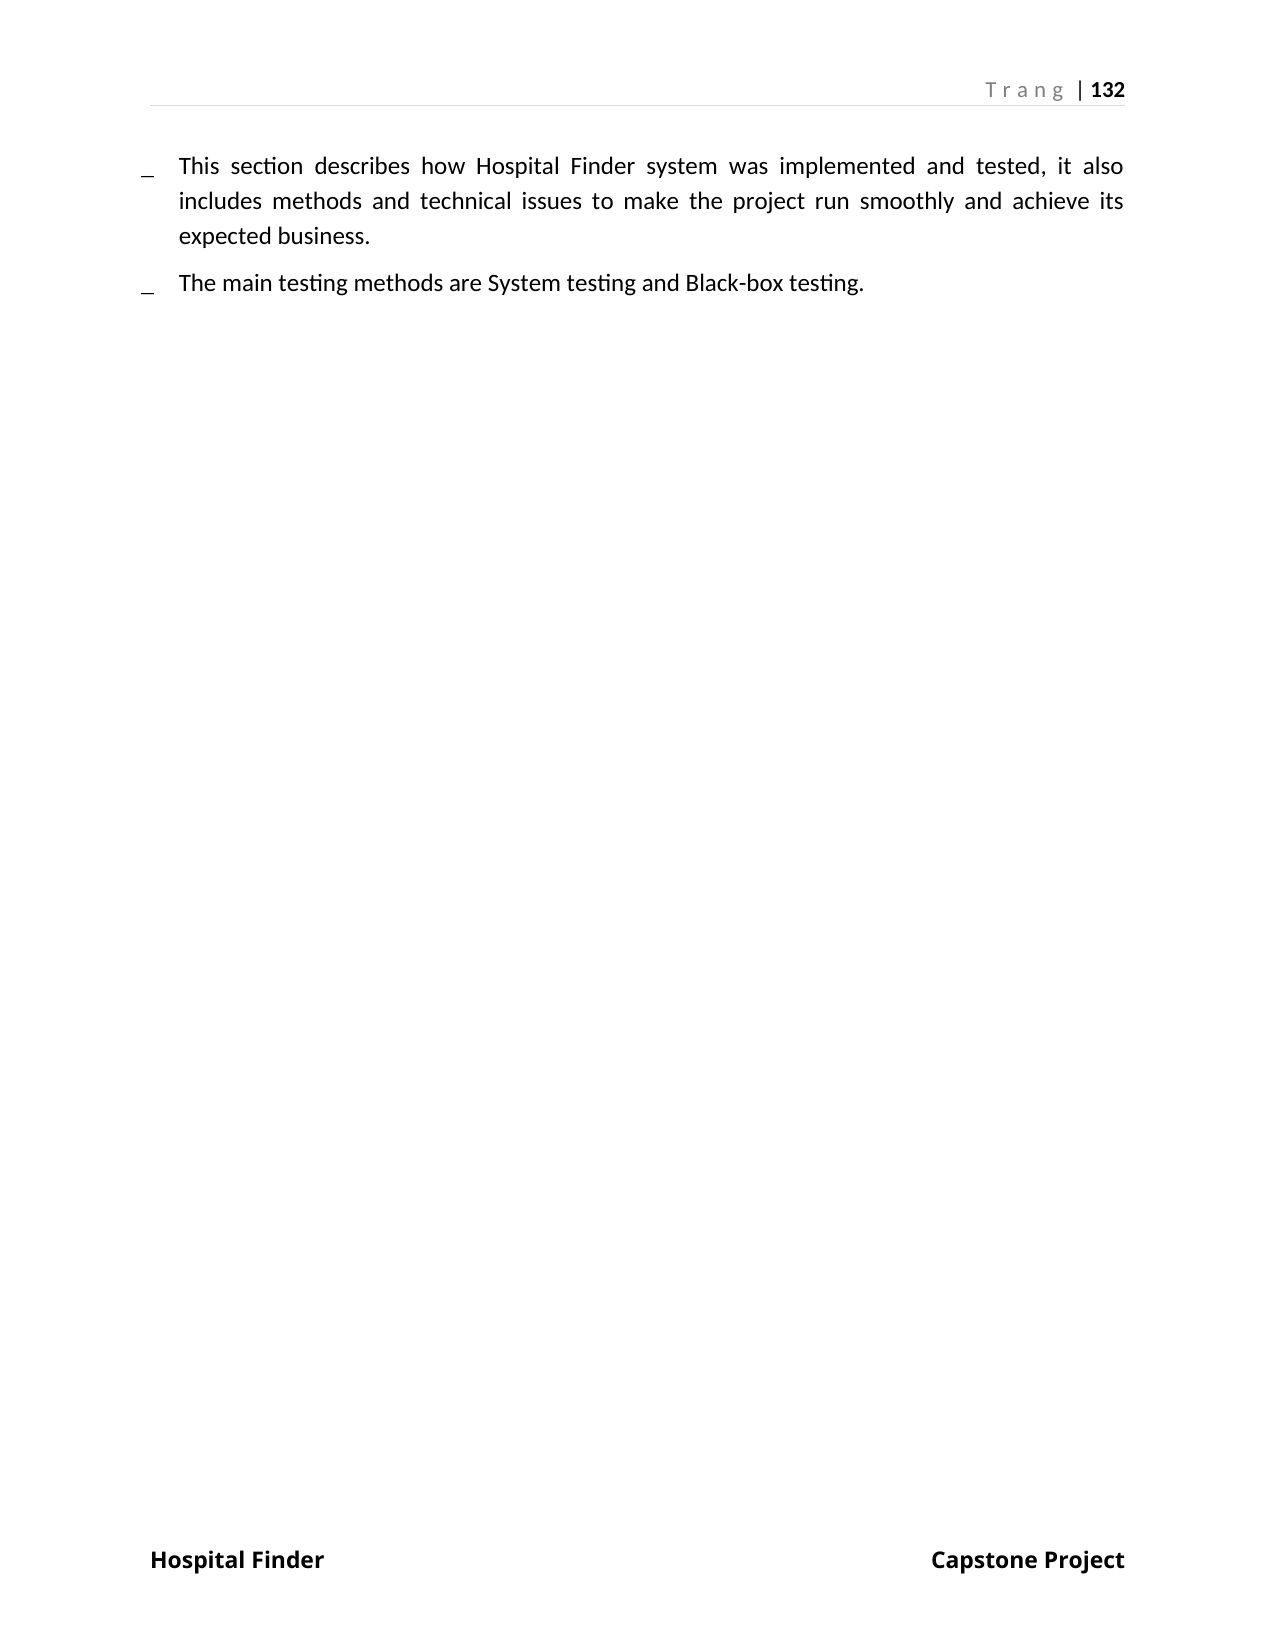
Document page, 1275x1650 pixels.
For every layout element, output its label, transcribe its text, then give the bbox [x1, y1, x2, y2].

list The main testing methods are System testing and Black-box testing. [141, 267, 1125, 298]
list This section describes how Hospital Finder system was implemented and tested, it also includes methods and technical issues to make the project run smoothly and achieve its expected business. [141, 150, 1125, 251]
